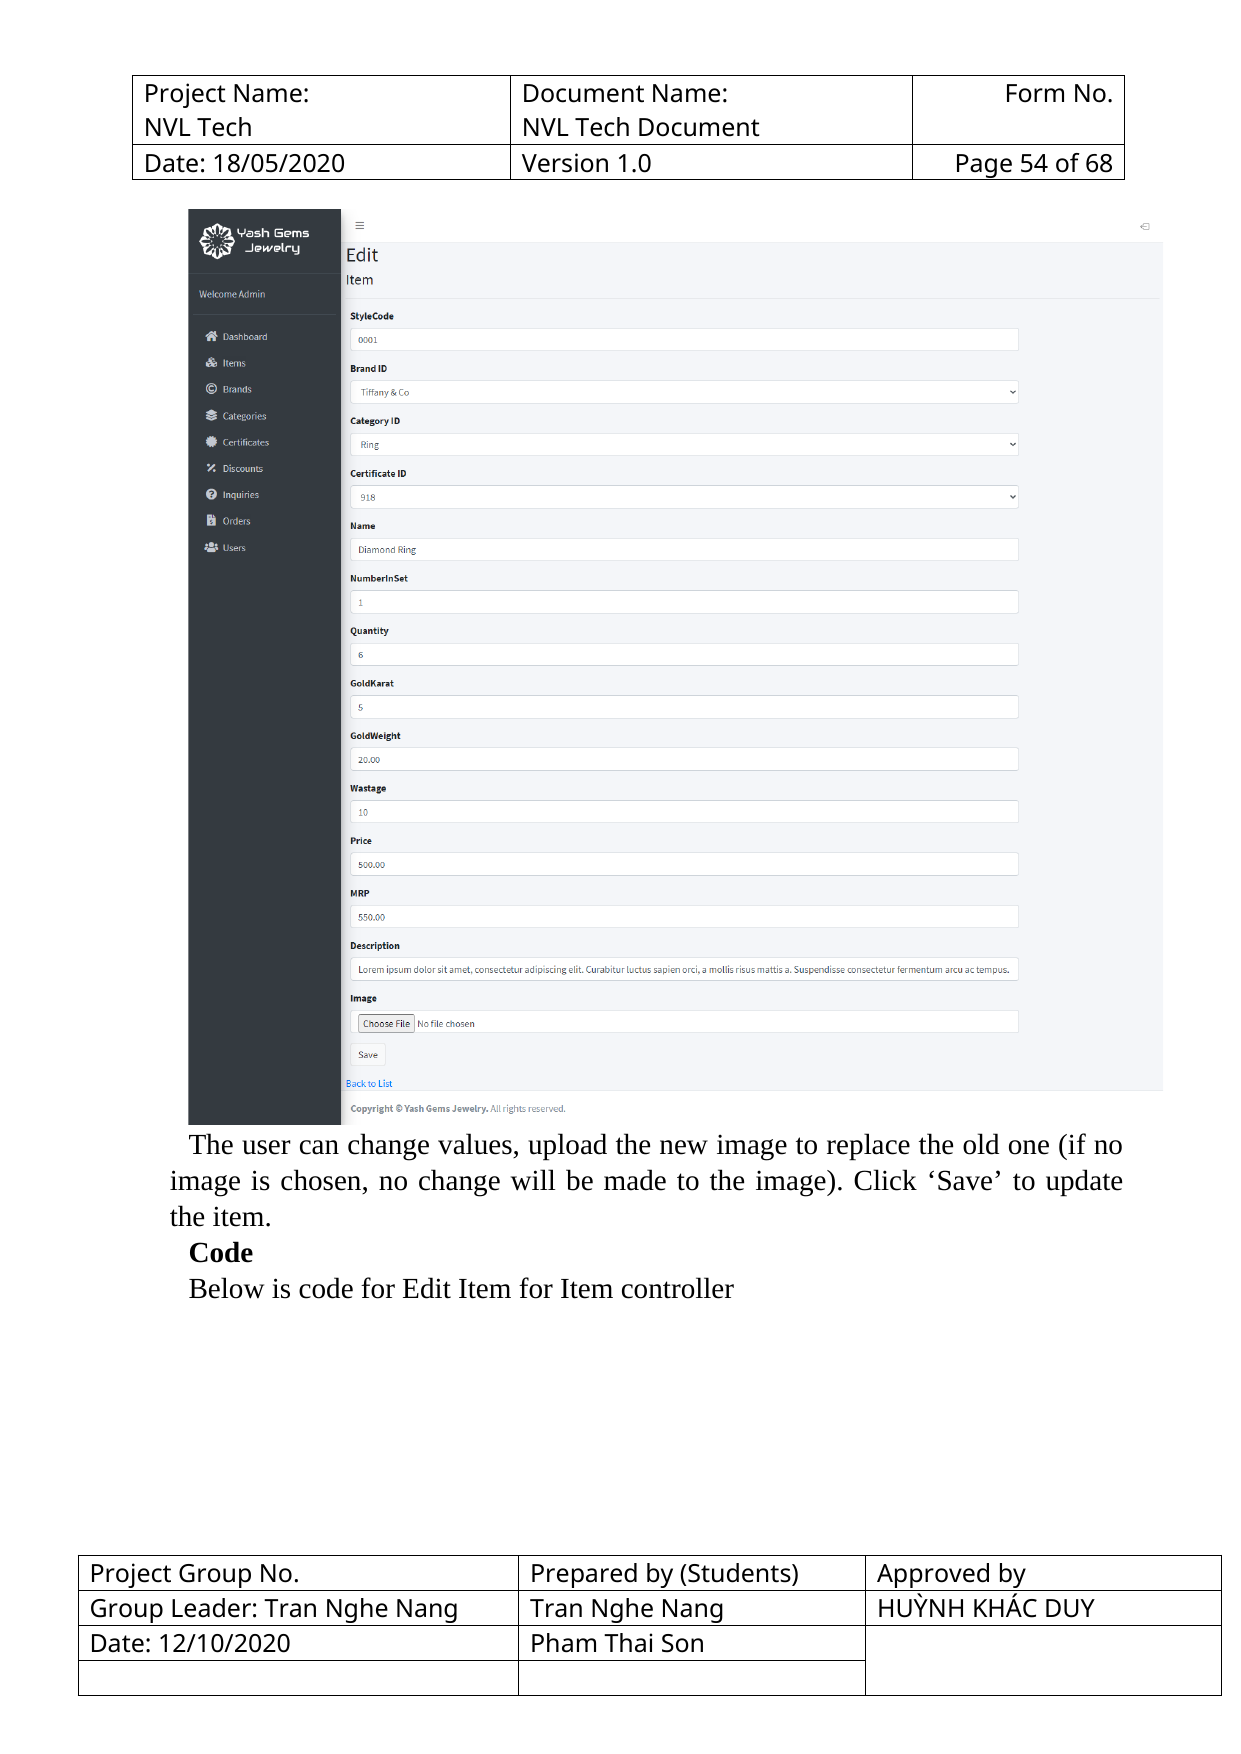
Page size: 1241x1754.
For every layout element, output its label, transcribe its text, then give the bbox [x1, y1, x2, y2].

list Code [169, 1235, 1125, 1269]
picture [188, 209, 1164, 1125]
list The user can change values, upload the new image to replace the old one (if no image is chosen, no change will be made to the image). Click ‘Save’ to update the item. [169, 1127, 1125, 1233]
list Below is code for Edit Item for Item controller [169, 1271, 1125, 1305]
